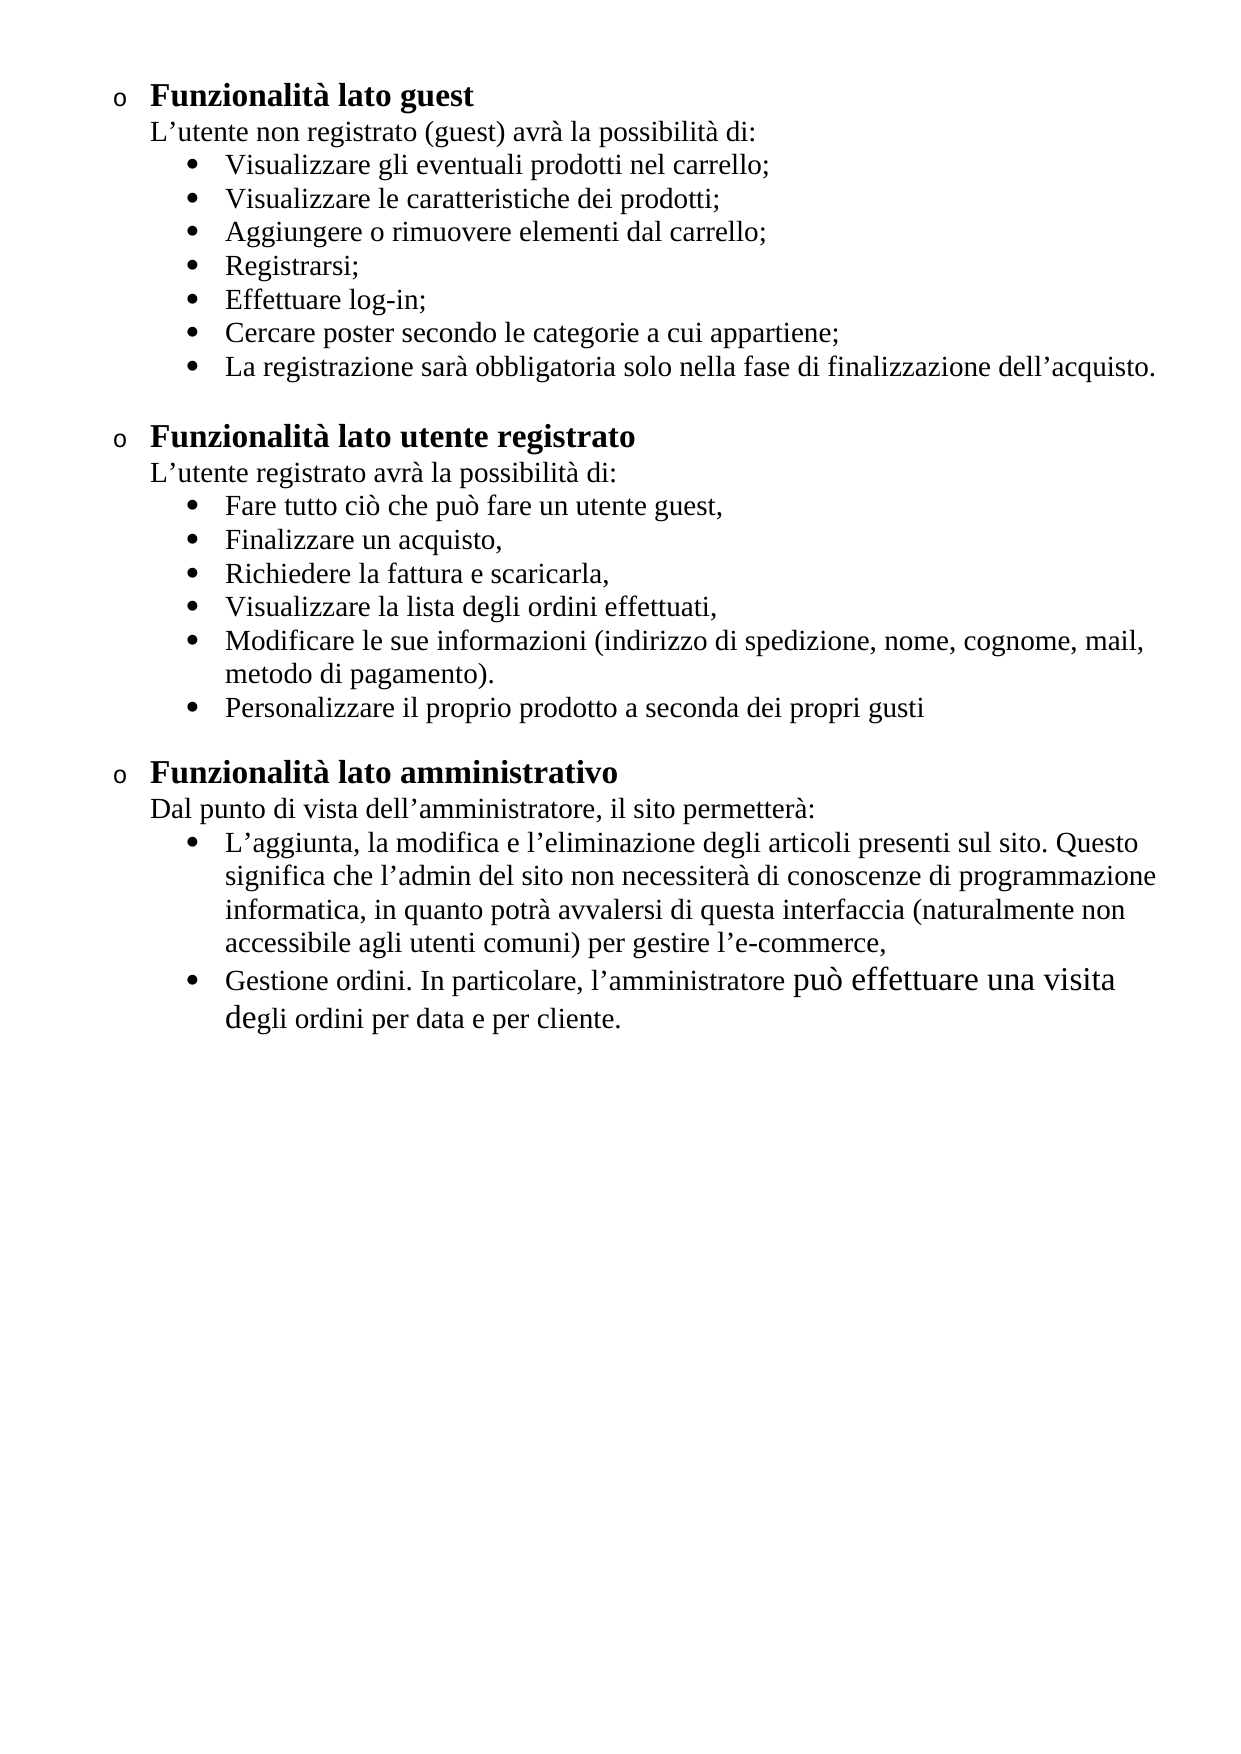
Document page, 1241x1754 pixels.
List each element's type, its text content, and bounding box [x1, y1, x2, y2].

list Personalizzare il proprio prodotto a seconda dei propri gusti [187, 690, 1165, 724]
list Dal punto di vista dell’amministratore, il sito permetterà: [150, 791, 1165, 825]
list L’utente registrato avrà la possibilità di: [150, 455, 1165, 488]
list Modificare le sue informazioni (indirizzo di spedizione, nome, cognome, mail, metodo di pagamento). [187, 623, 1165, 690]
list Visualizzare gli eventuali prodotti nel carrello; [187, 147, 1165, 181]
list L’aggiunta, la modifica e l’eliminazione degli articoli presenti sul sito. Questo significa che l’admin del sito non necessiterà di conoscenze di programmazione informatica, in quanto potrà avvalersi di questa interfaccia (naturalmente non accessibile agli utenti comuni) per gestire l’e-commerce, [187, 825, 1165, 959]
list Aggiungere o rimuovere elementi dal carrello; [187, 214, 1165, 248]
list Funzionalità lato amministrativo [112, 753, 1165, 791]
list Finalizzare un acquisto, [187, 522, 1165, 556]
list Visualizzare le caratteristiche dei prodotti; [187, 181, 1165, 214]
list Fare tutto ciò che può fare un utente guest, [187, 488, 1165, 522]
list Effettuare log-in; [187, 282, 1165, 315]
list L’utente non registrato (guest) avrà la possibilità di: [150, 114, 1165, 147]
list Funzionalità lato utente registrato [112, 416, 1165, 455]
list Registrarsi; [187, 248, 1165, 282]
list Gestione ordini. In particolare, l’amministratore può effettuare una visita degli ordini per data e per cliente. [187, 959, 1165, 1036]
list La registrazione sarà obbligatoria solo nella fase di finalizzazione dell’acquisto. [187, 349, 1165, 383]
list Richiedere la fattura e scaricarla, [187, 556, 1165, 589]
list Visualizzare la lista degli ordini effettuati, [187, 589, 1165, 623]
list Cercare poster secondo le categorie a cui appartiene; [187, 315, 1165, 349]
list Funzionalità lato guest [112, 75, 1165, 114]
